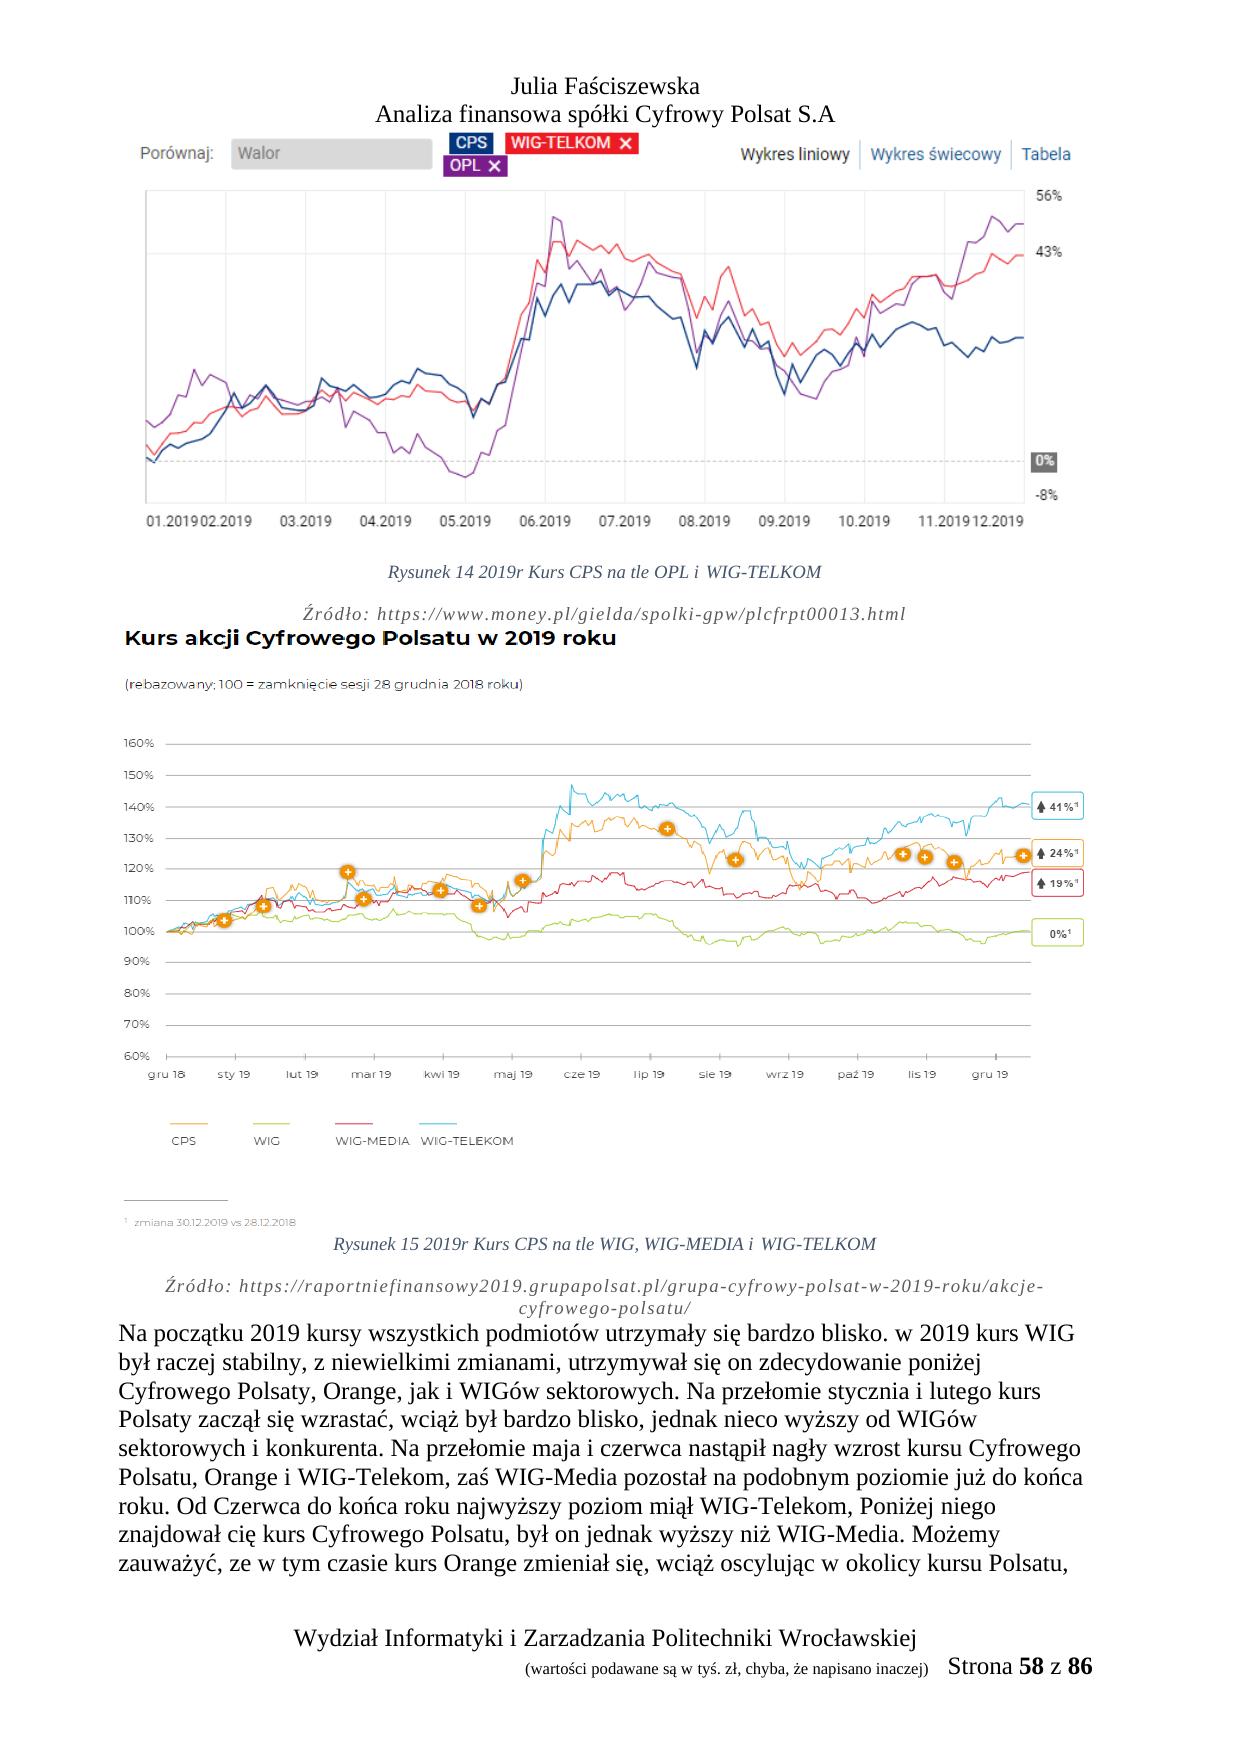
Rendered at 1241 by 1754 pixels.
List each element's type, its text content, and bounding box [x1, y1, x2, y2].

list Źródło: https://www.money.pl/gielda/spolki-gpw/plcfrpt00013.html [118, 603, 1092, 624]
list Źródło: https://raportniefinansowy2019.grupapolsat.pl/grupa-cyfrowy-polsat-w-2019-roku/akcje-cyfrowego-polsatu/ [118, 1275, 1092, 1318]
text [118, 1318, 1092, 1577]
